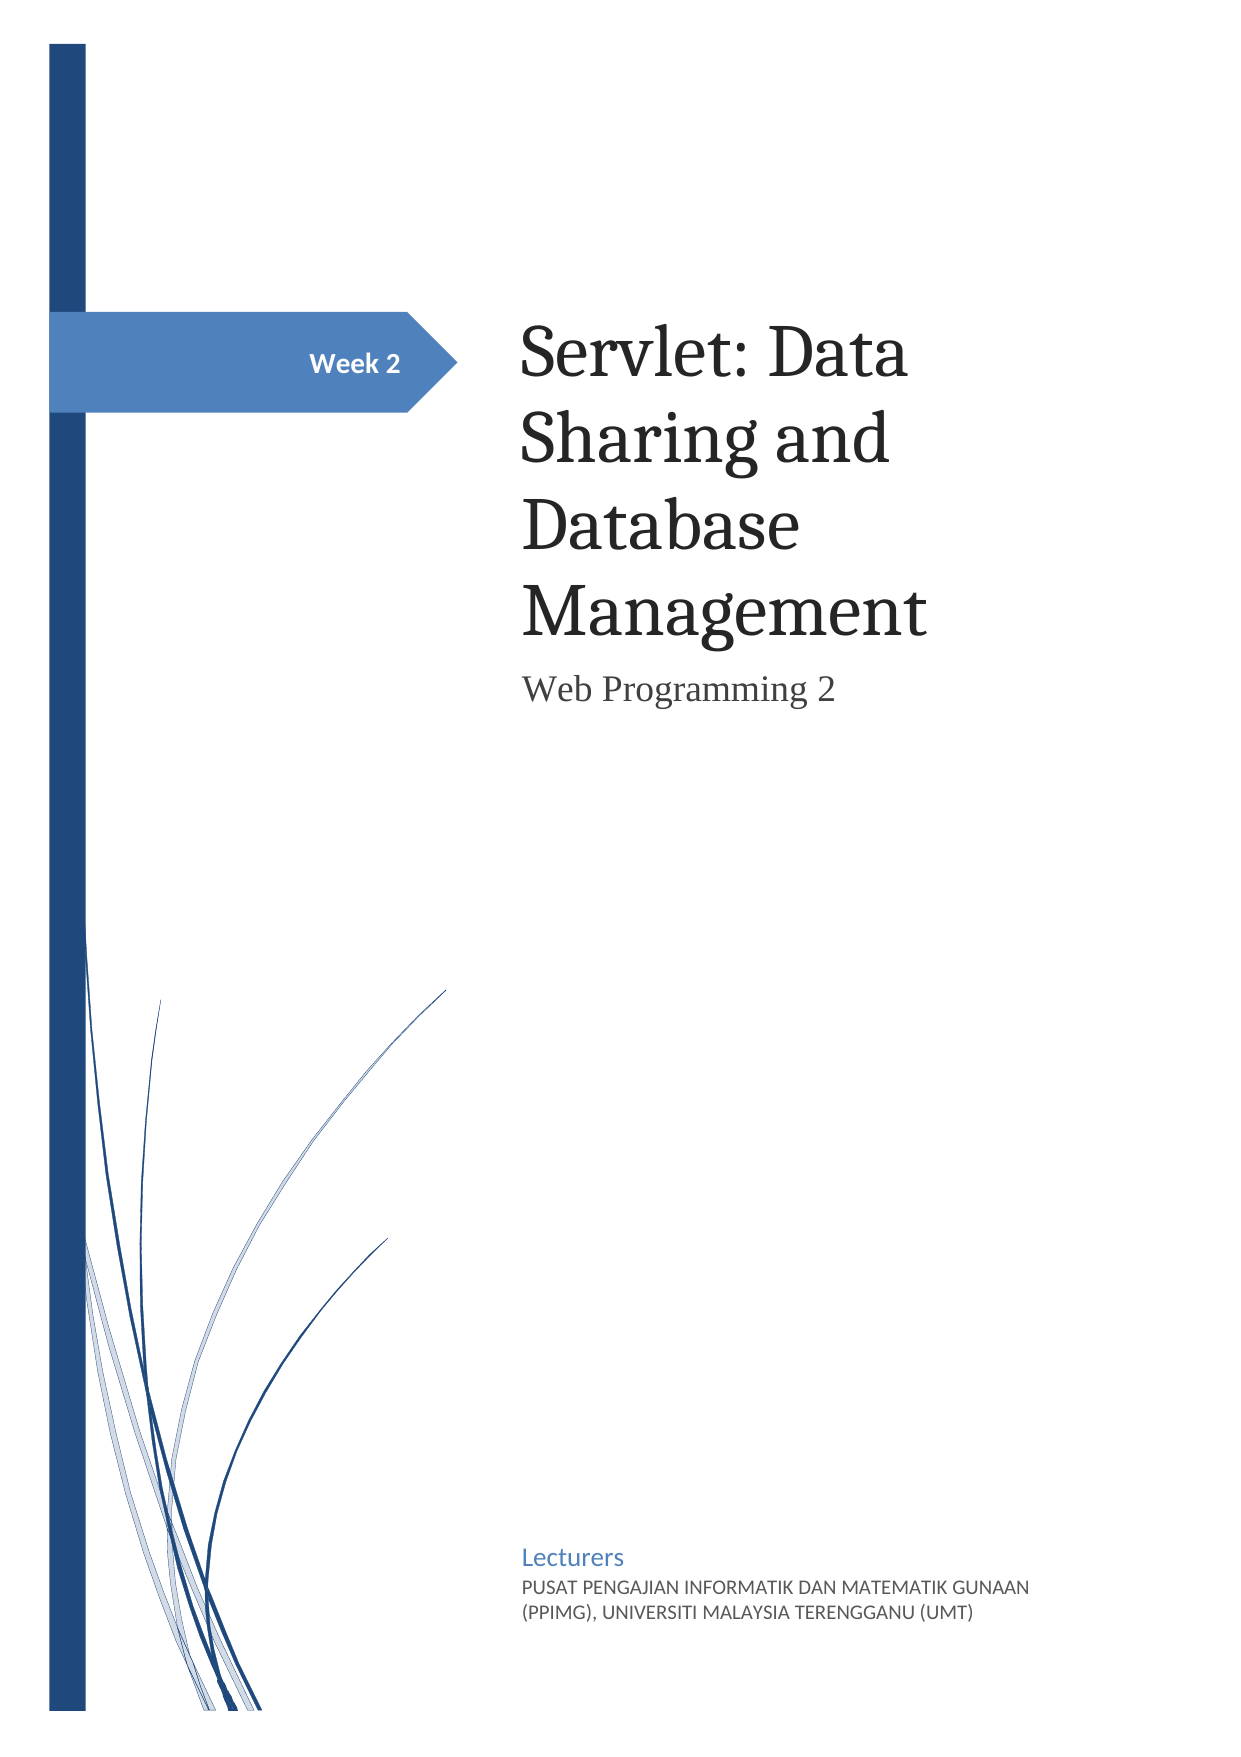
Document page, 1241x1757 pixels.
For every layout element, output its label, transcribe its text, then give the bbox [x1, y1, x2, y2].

picture [223, 1678, 238, 1711]
picture [217, 1681, 232, 1711]
title Servlet: Data Sharing and Database Management [522, 309, 939, 654]
picture [233, 1678, 238, 1687]
text Web Programming 2 [522, 666, 1159, 709]
text PUSAT PENGAJIAN INFORMATIK DAN MATEMATIK GUNAAN (PPIMG), UNIVERSITI MALAYSIA TERENGGANU (UMT) [522, 1574, 1031, 1625]
text Lecturers [522, 1541, 1159, 1573]
